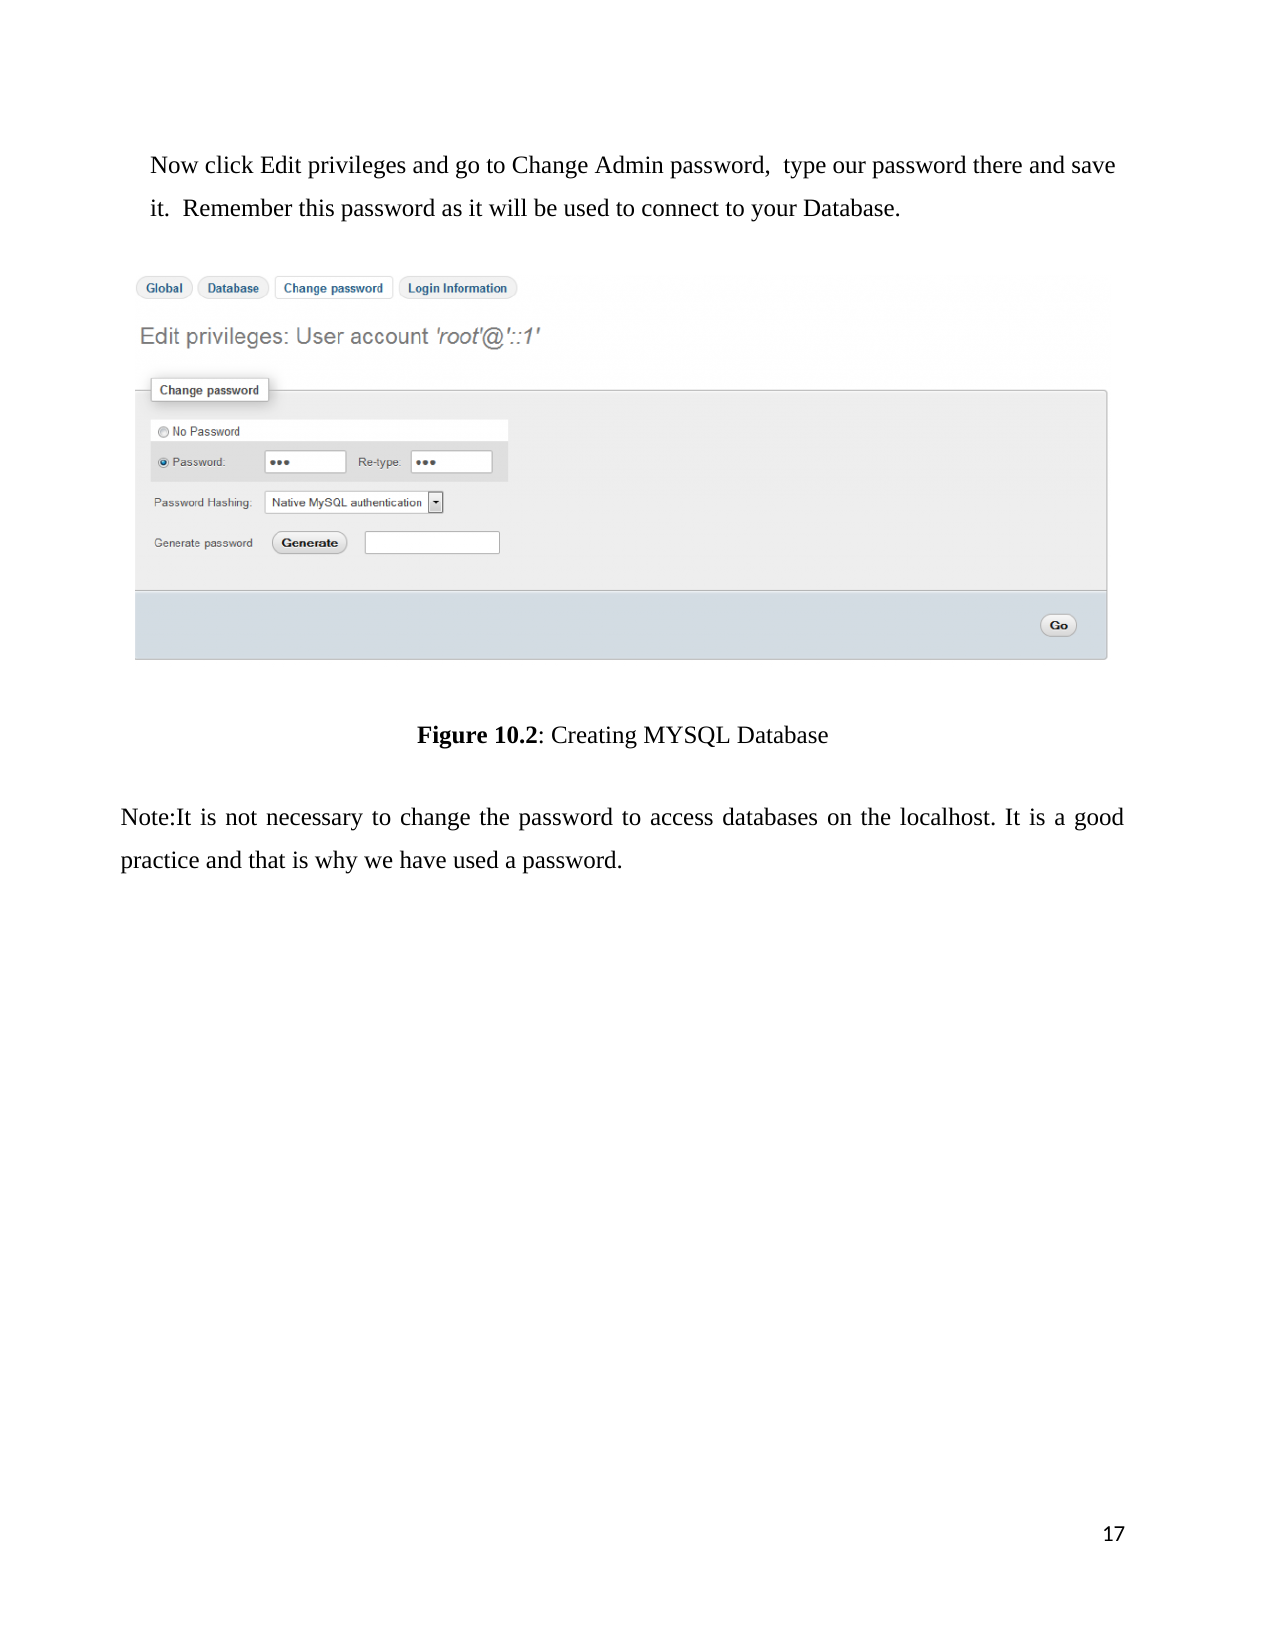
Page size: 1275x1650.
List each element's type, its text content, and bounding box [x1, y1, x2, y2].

text Now click Edit privileges and go to Change Admin password, type our password there and save it. Remember this password as it will be used to connect to your Database. [150, 150, 1125, 222]
text Figure 10.2: Creating MYSQL Database [120, 720, 1125, 748]
picture [135, 275, 1111, 667]
text Note:It is not necessary to change the password to access databases on the localhost. It is a good practice and that is why we have used a password. [120, 802, 1125, 874]
